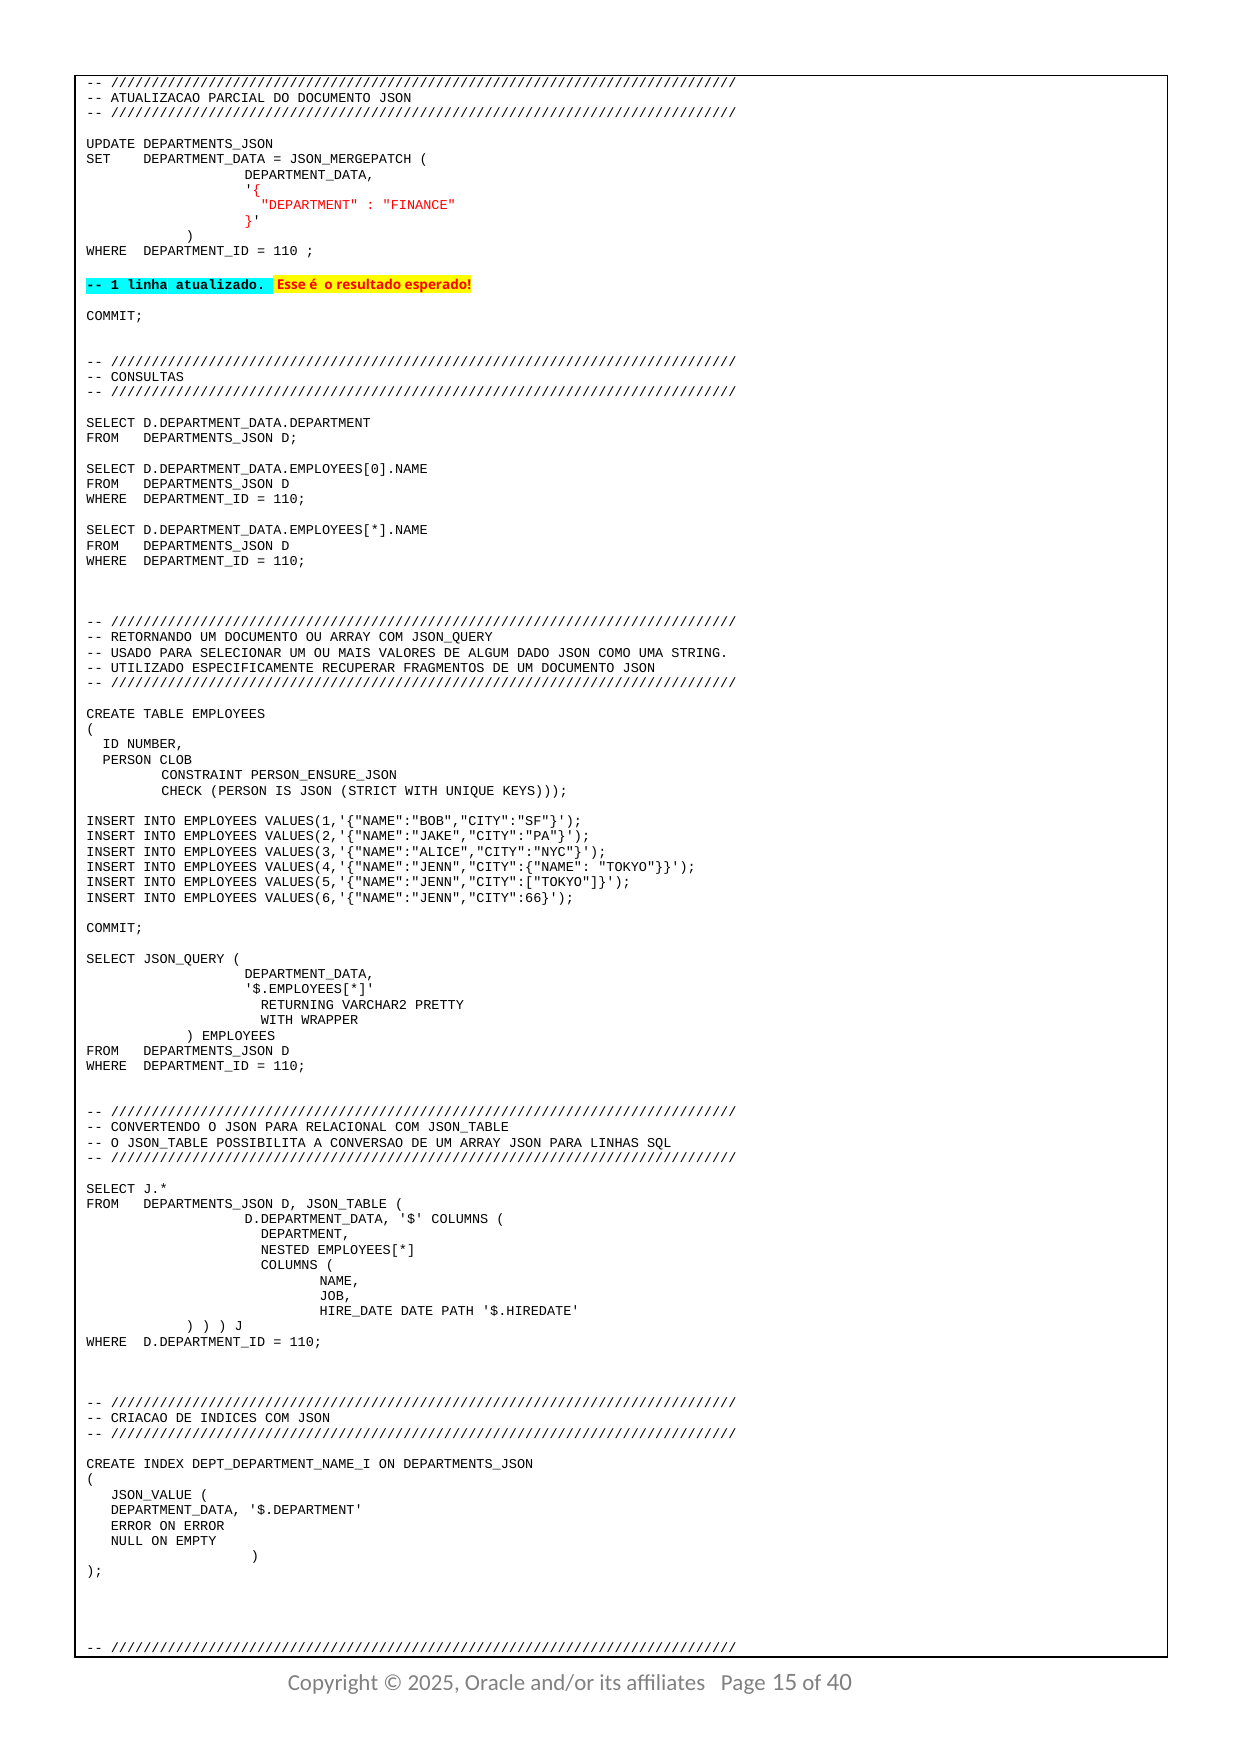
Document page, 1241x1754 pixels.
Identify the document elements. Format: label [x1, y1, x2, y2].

table_header [76, 76, 1167, 1656]
